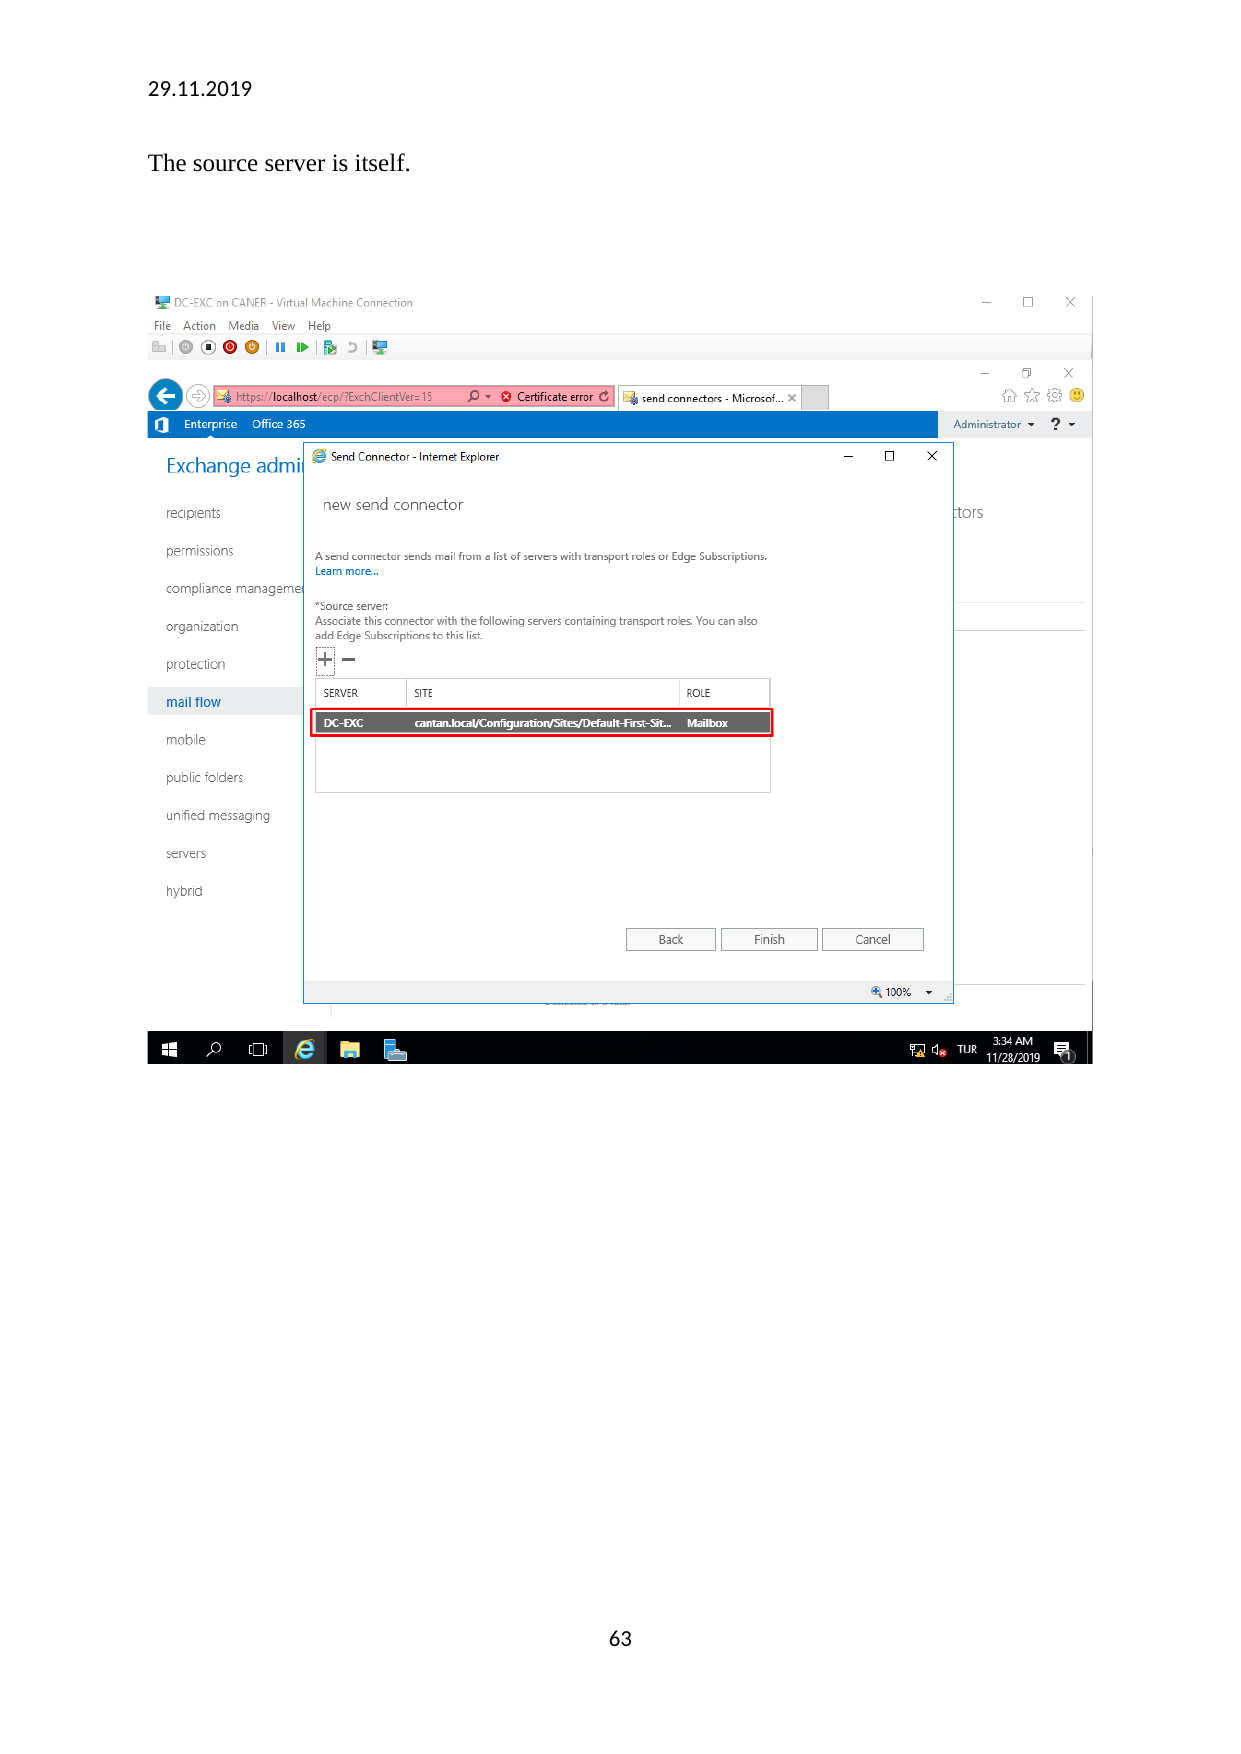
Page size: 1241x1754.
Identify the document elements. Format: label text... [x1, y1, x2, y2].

picture [147, 296, 1093, 1064]
text The source server is itself. [148, 148, 1093, 176]
